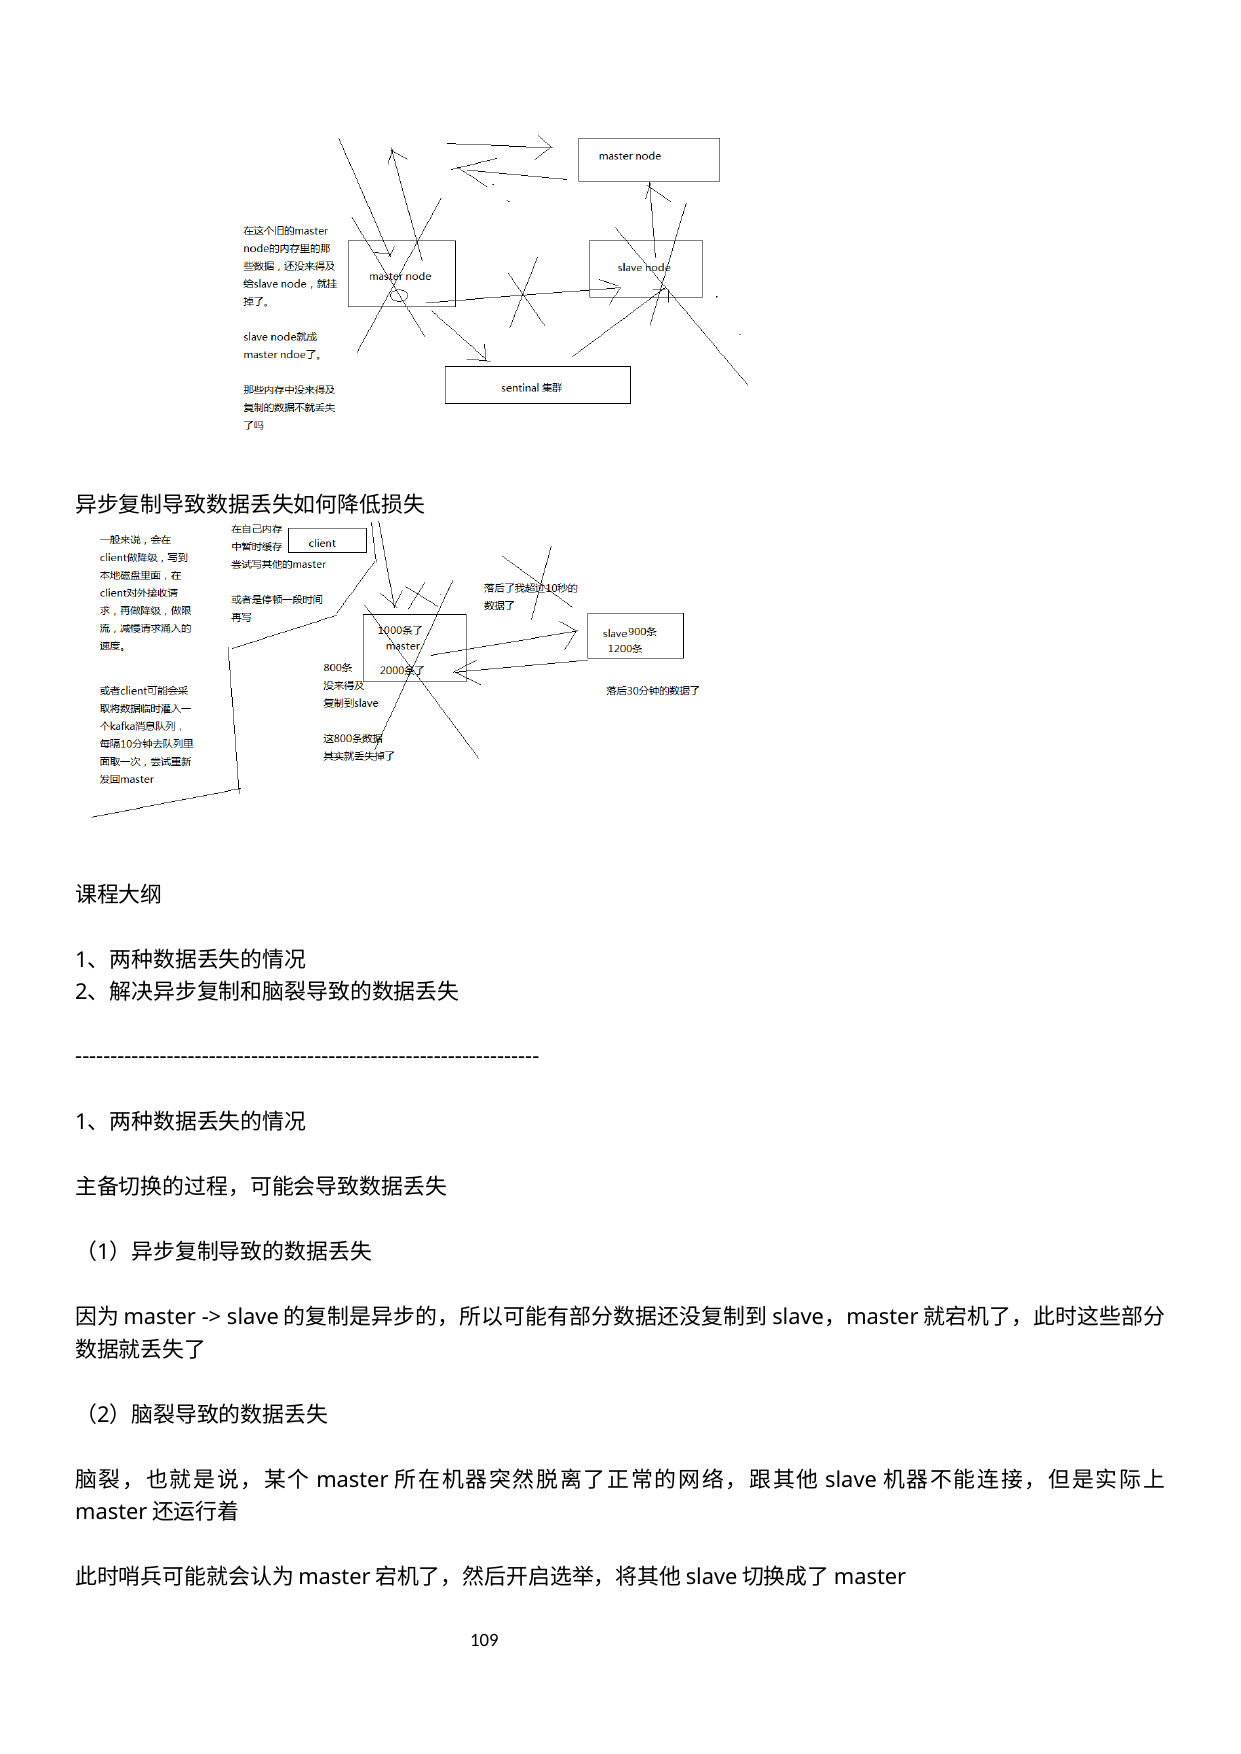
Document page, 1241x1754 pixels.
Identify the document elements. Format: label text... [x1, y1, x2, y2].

text 2、解决异步复制和脑裂导致的数据丢失 [75, 974, 1165, 1006]
text 课程大纲 [75, 876, 1165, 909]
text 主备切换的过程，可能会导致数据丢失 [75, 1169, 1165, 1201]
text （1）异步复制导致的数据丢失 [75, 1234, 1165, 1266]
text 脑裂，也就是说，某个master所在机器突然脱离了正常的网络，跟其他slave机器不能连接，但是实际上master还运行着 [75, 1461, 1165, 1526]
text 因为master -> slave的复制是异步的，所以可能有部分数据还没复制到slave，master就宕机了，此时这些部分数据就丢失了 [75, 1299, 1165, 1364]
text 1、两种数据丢失的情况 [75, 1104, 1165, 1136]
text 此时哨兵可能就会认为master宕机了，然后开启选举，将其他slave切换成了master [75, 1559, 1165, 1591]
text （2）脑裂导致的数据丢失 [75, 1396, 1165, 1429]
text ------------------------------------------------------------------ [75, 1039, 1165, 1071]
text 1、两种数据丢失的情况 [75, 941, 1165, 974]
picture [75, 128, 939, 468]
text 异步复制导致数据丢失如何降低损失 [75, 486, 1165, 519]
picture [75, 518, 939, 858]
